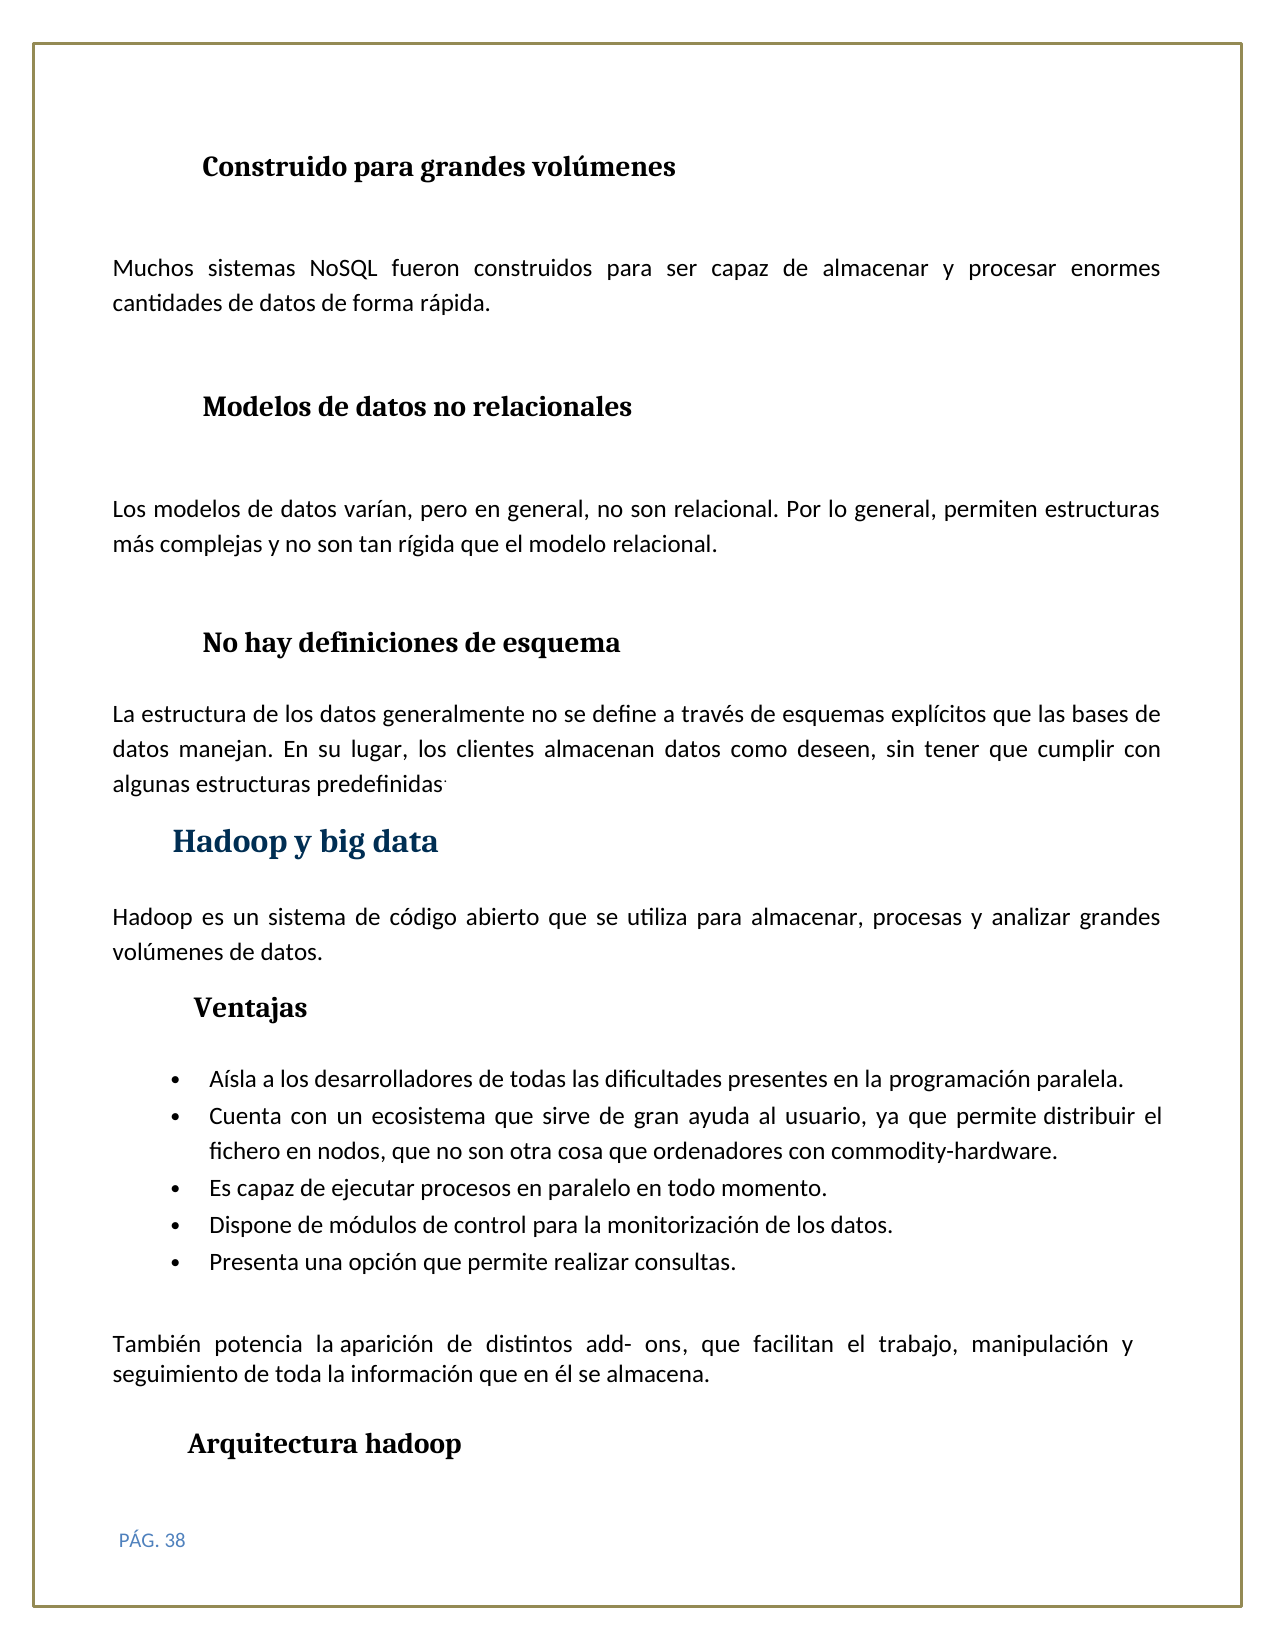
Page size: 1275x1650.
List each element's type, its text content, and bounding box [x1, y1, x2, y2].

text También potencia la aparición de distintos add- ons, que facilitan el trabajo, manipulación y seguimiento de toda la información que en él se almacena. [112, 1328, 1134, 1389]
subtitle No hay definiciones de esquema [202, 627, 1162, 660]
list Cuenta con un ecosistema que sirve de gran ayuda al usuario, ya que permite distribuir el fichero en nodos, que no son otra cosa que ordenadores con commodity-hardware. [172, 1100, 1162, 1165]
subtitle Ventajas [187, 992, 1162, 1025]
subtitle Hadoop y big data [172, 822, 1162, 861]
subtitle Construido para grandes volúmenes [202, 150, 1162, 183]
list Dispone de módulos de control para la monitorización de los datos. [172, 1209, 1162, 1239]
list Presenta una opción que permite realizar consultas. [172, 1246, 1162, 1277]
text Hadoop es un sistema de código abierto que se utiliza para almacenar, procesas y analizar grandes volúmenes de datos. [112, 901, 1162, 966]
text Los modelos de datos varían, pero en general, no son relacional. Por lo general, permiten estructuras más complejas y no son tan rígida que el modelo relacional. [112, 493, 1162, 559]
list Es capaz de ejecutar procesos en paralelo en todo momento. [172, 1172, 1162, 1202]
subtitle Arquitectura hadoop [187, 1427, 1162, 1461]
text La estructura de los datos generalmente no se define a través de esquemas explícitos que las bases de datos manejan. En su lugar, los clientes almacenan datos como deseen, sin tener que cumplir con algunas estructuras predefinidas. [112, 698, 1162, 798]
subtitle Modelos de datos no relacionales [202, 390, 1162, 423]
text Muchos sistemas NoSQL fueron construidos para ser capaz de almacenar y procesar enormes cantidades de datos de forma rápida. [112, 252, 1162, 317]
list Aísla a los desarrolladores de todas las dificultades presentes en la programación paralela. [172, 1063, 1162, 1093]
